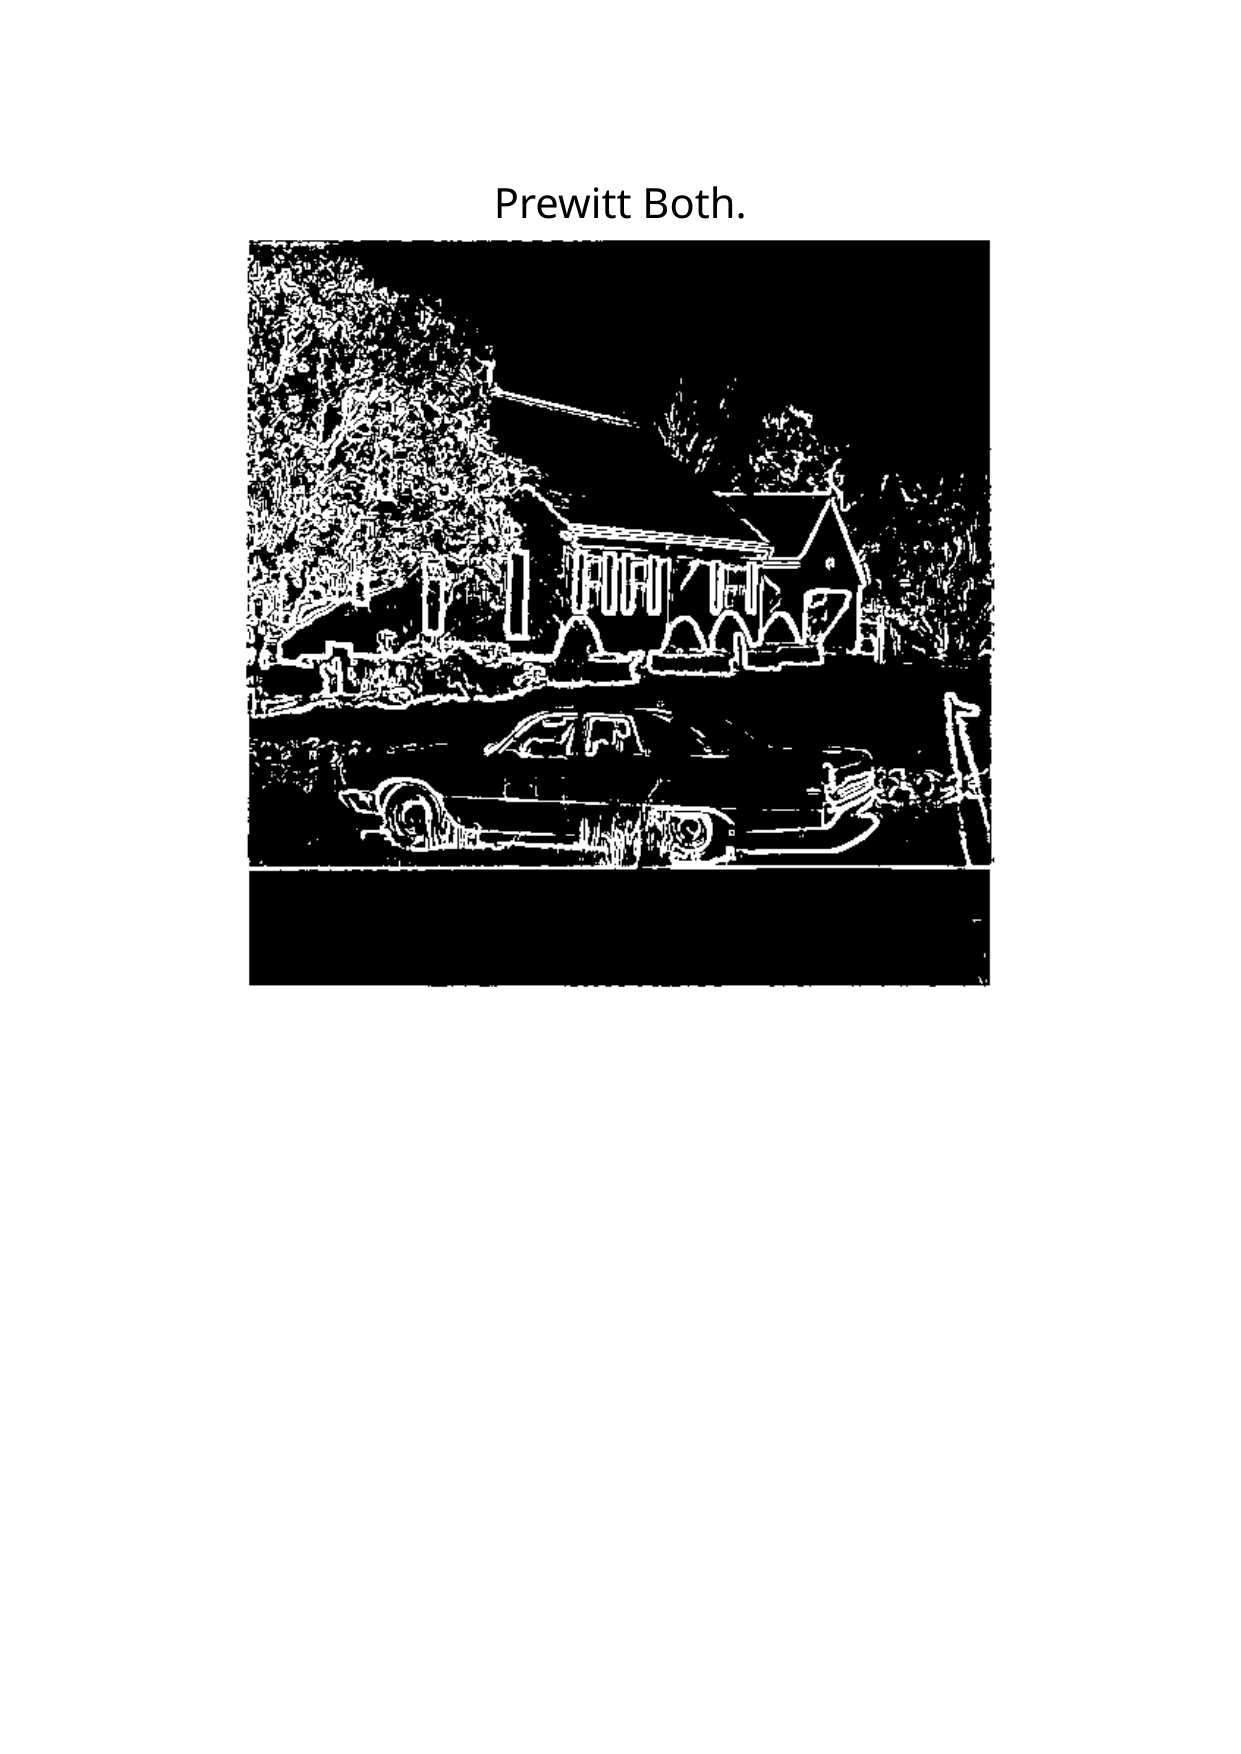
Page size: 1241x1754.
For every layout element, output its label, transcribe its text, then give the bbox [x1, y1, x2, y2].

text Prewitt Both. [150, 164, 1090, 989]
